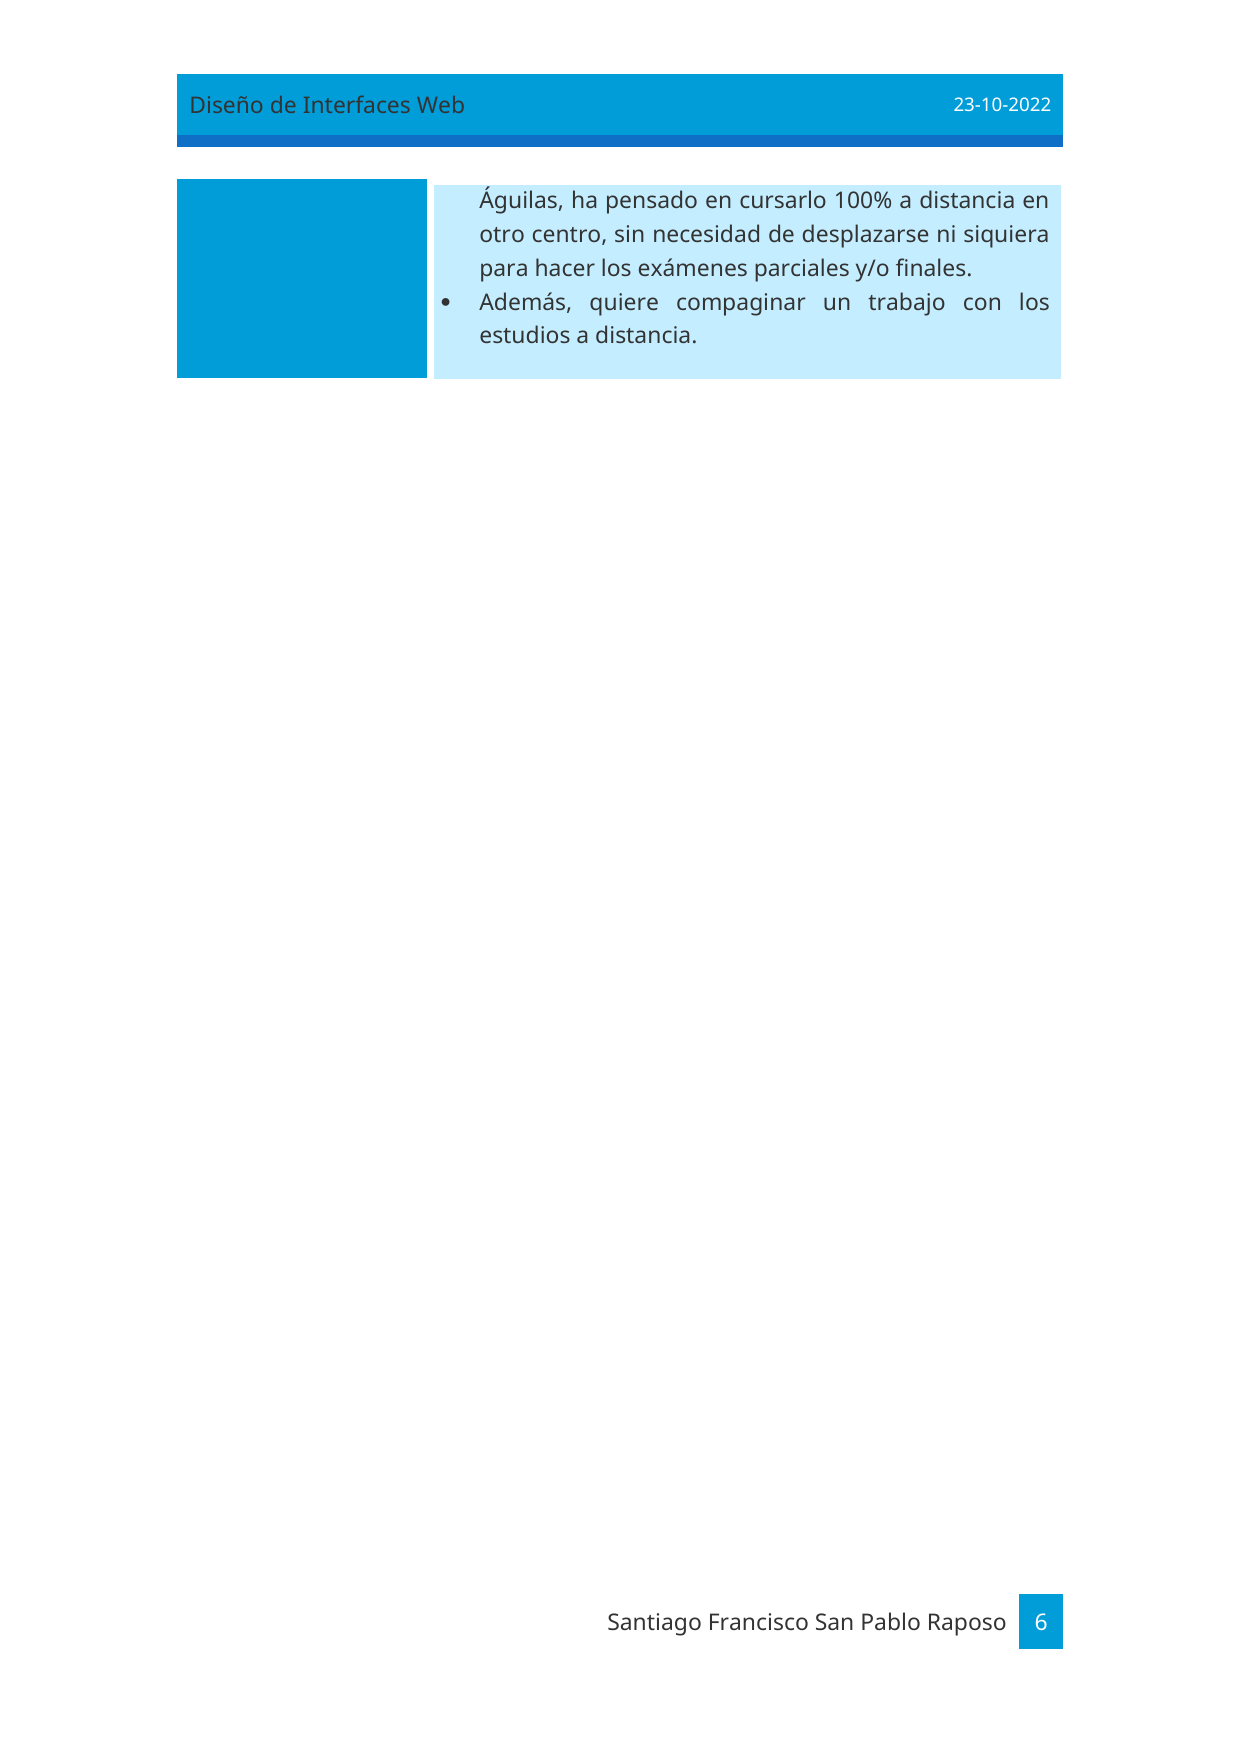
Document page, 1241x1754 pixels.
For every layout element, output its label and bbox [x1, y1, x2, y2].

table_cell [177, 179, 427, 378]
table_cell [434, 185, 1061, 378]
